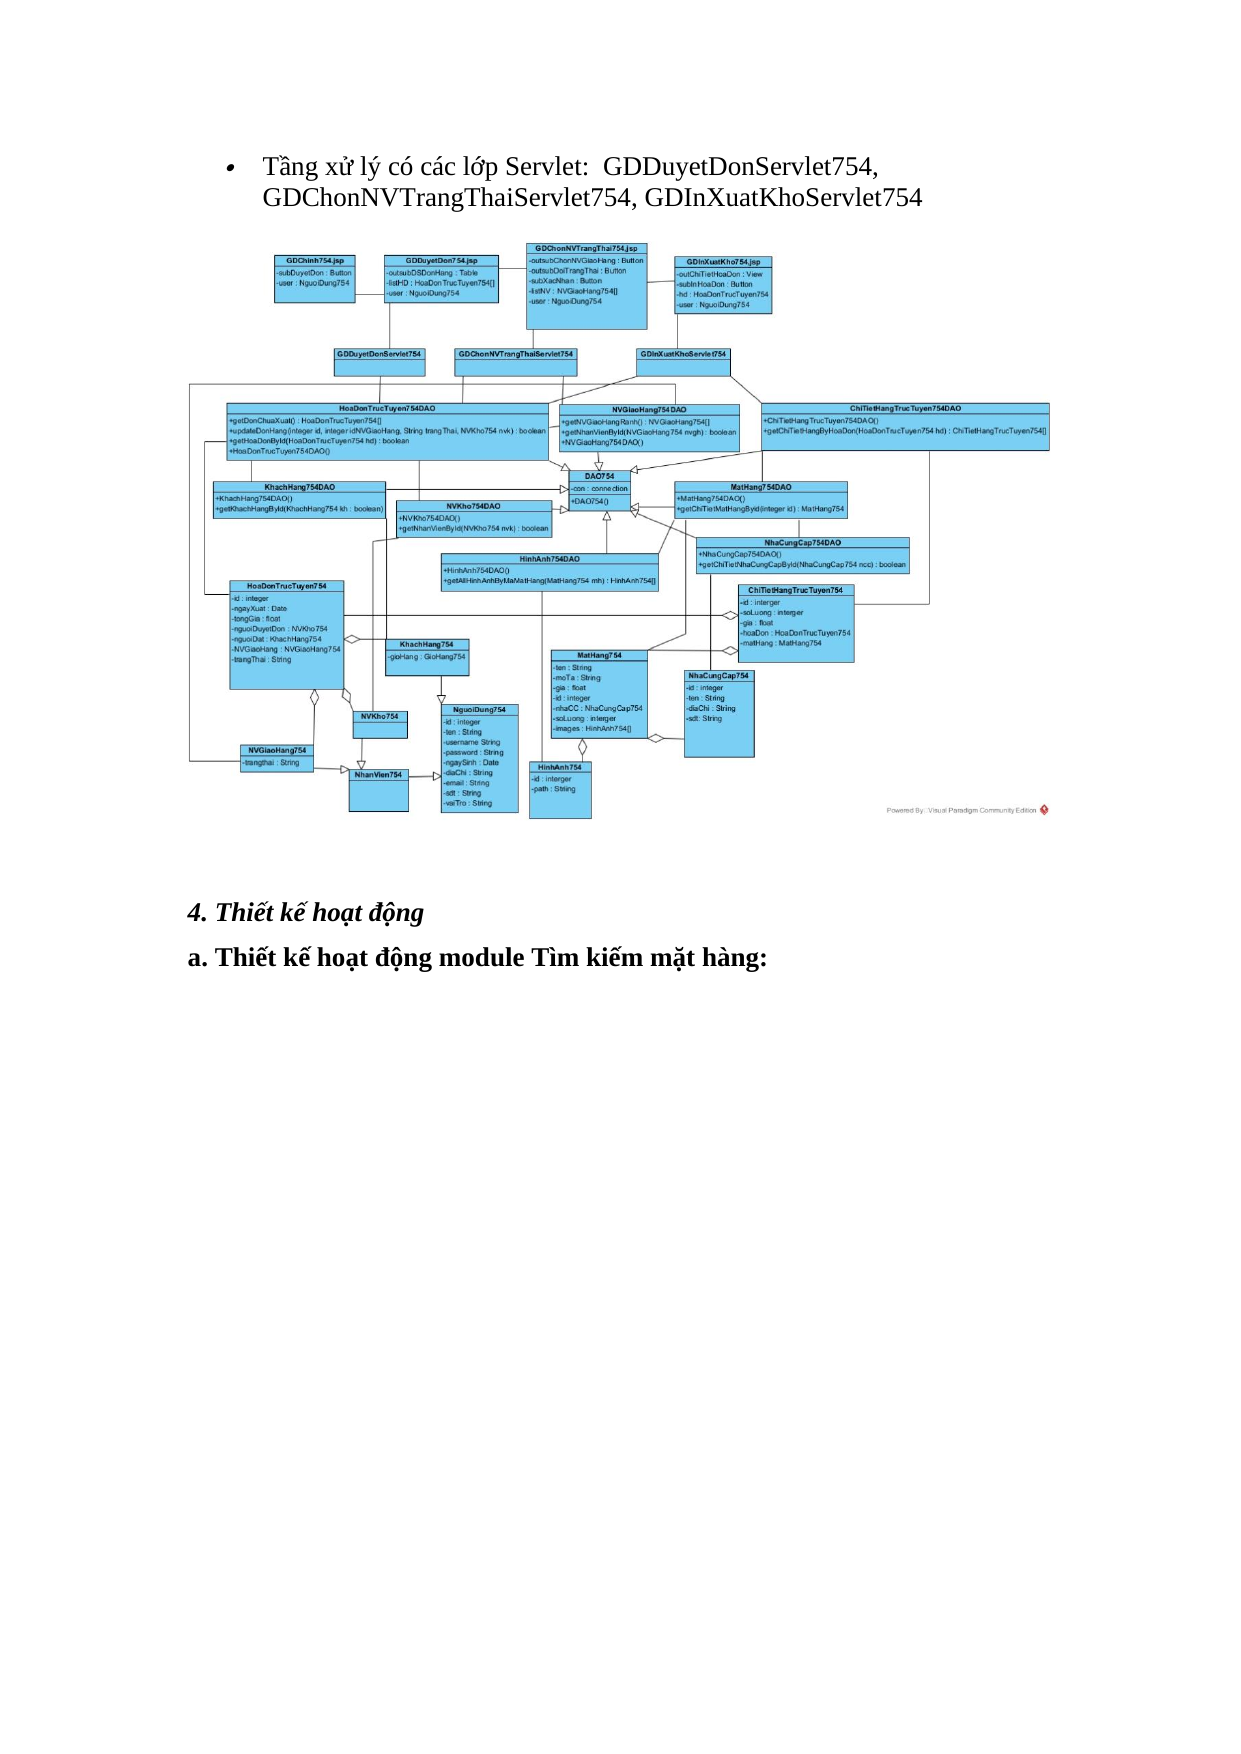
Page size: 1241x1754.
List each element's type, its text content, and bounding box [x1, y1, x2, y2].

list Tầng xử lý có các lớp Servlet: GDDuyetDonServlet754, GDChonNVTrangThaiServlet754, GDInXuatKhoServlet754 [225, 150, 1053, 212]
list Thiết kế hoạt động module Tìm kiếm mặt hàng: [187, 941, 1053, 972]
subtitle Thiết kế hoạt động [187, 896, 1053, 927]
picture [187, 241, 1052, 821]
